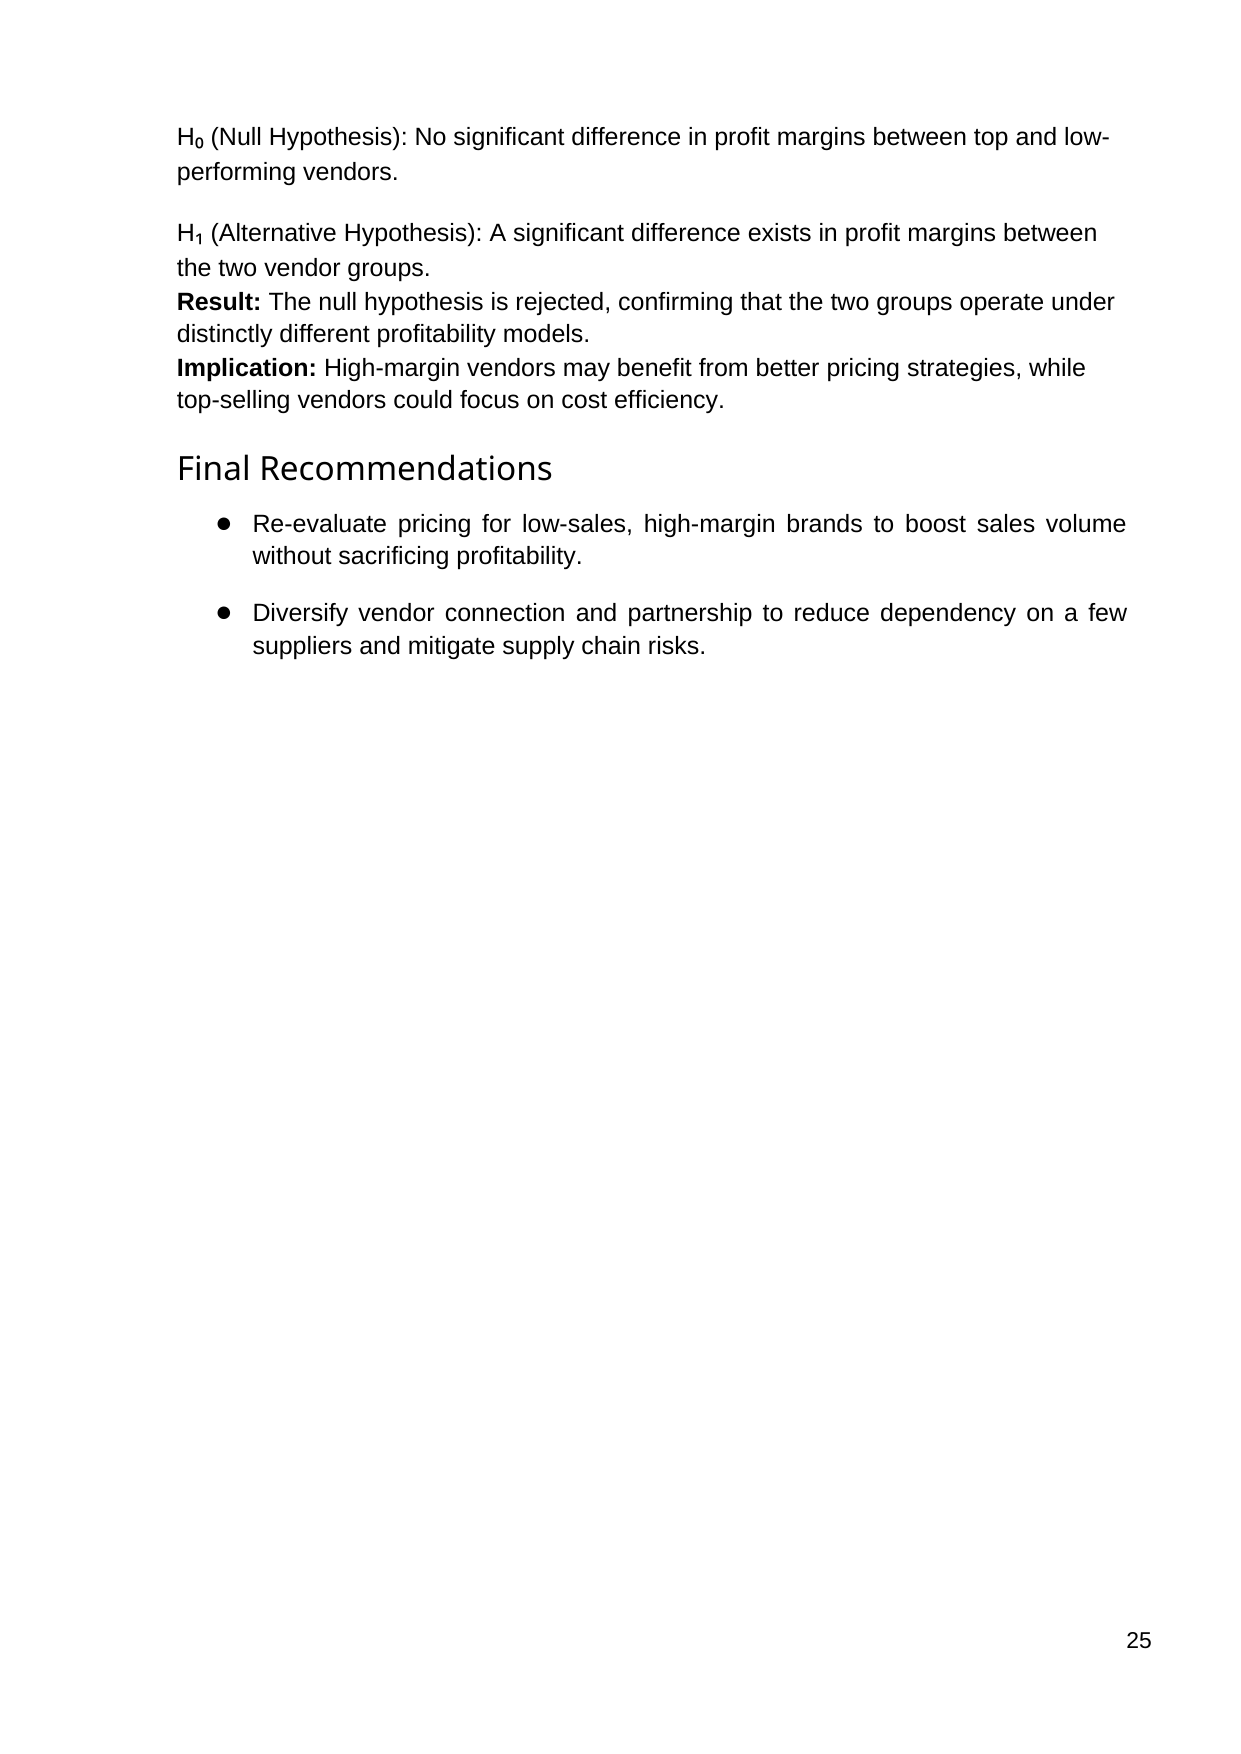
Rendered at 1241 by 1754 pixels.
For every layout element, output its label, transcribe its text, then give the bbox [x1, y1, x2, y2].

list Diversify vendor connection and partnership to reduce dependency on a few suppliers and mitigate supply chain risks. [215, 594, 1128, 659]
list Re-evaluate pricing for low-sales, high-margin brands to boost sales volume without sacrificing profitability. [215, 505, 1128, 570]
text H₁ (Alternative Hypothesis): A significant difference exists in profit margins between the two vendor groups. [177, 215, 1128, 282]
text Implication: High-margin vendors may benefit from better pricing strategies, while top-selling vendors could focus on cost efficiency. [177, 352, 1128, 414]
text H₀ (Null Hypothesis): No significant difference in profit margins between top and low-performing vendors. [177, 118, 1128, 185]
subtitle Final Recommendations [177, 444, 1152, 490]
text Result: The null hypothesis is rejected, confirming that the two groups operate under distinctly different profitability models. [177, 286, 1128, 348]
